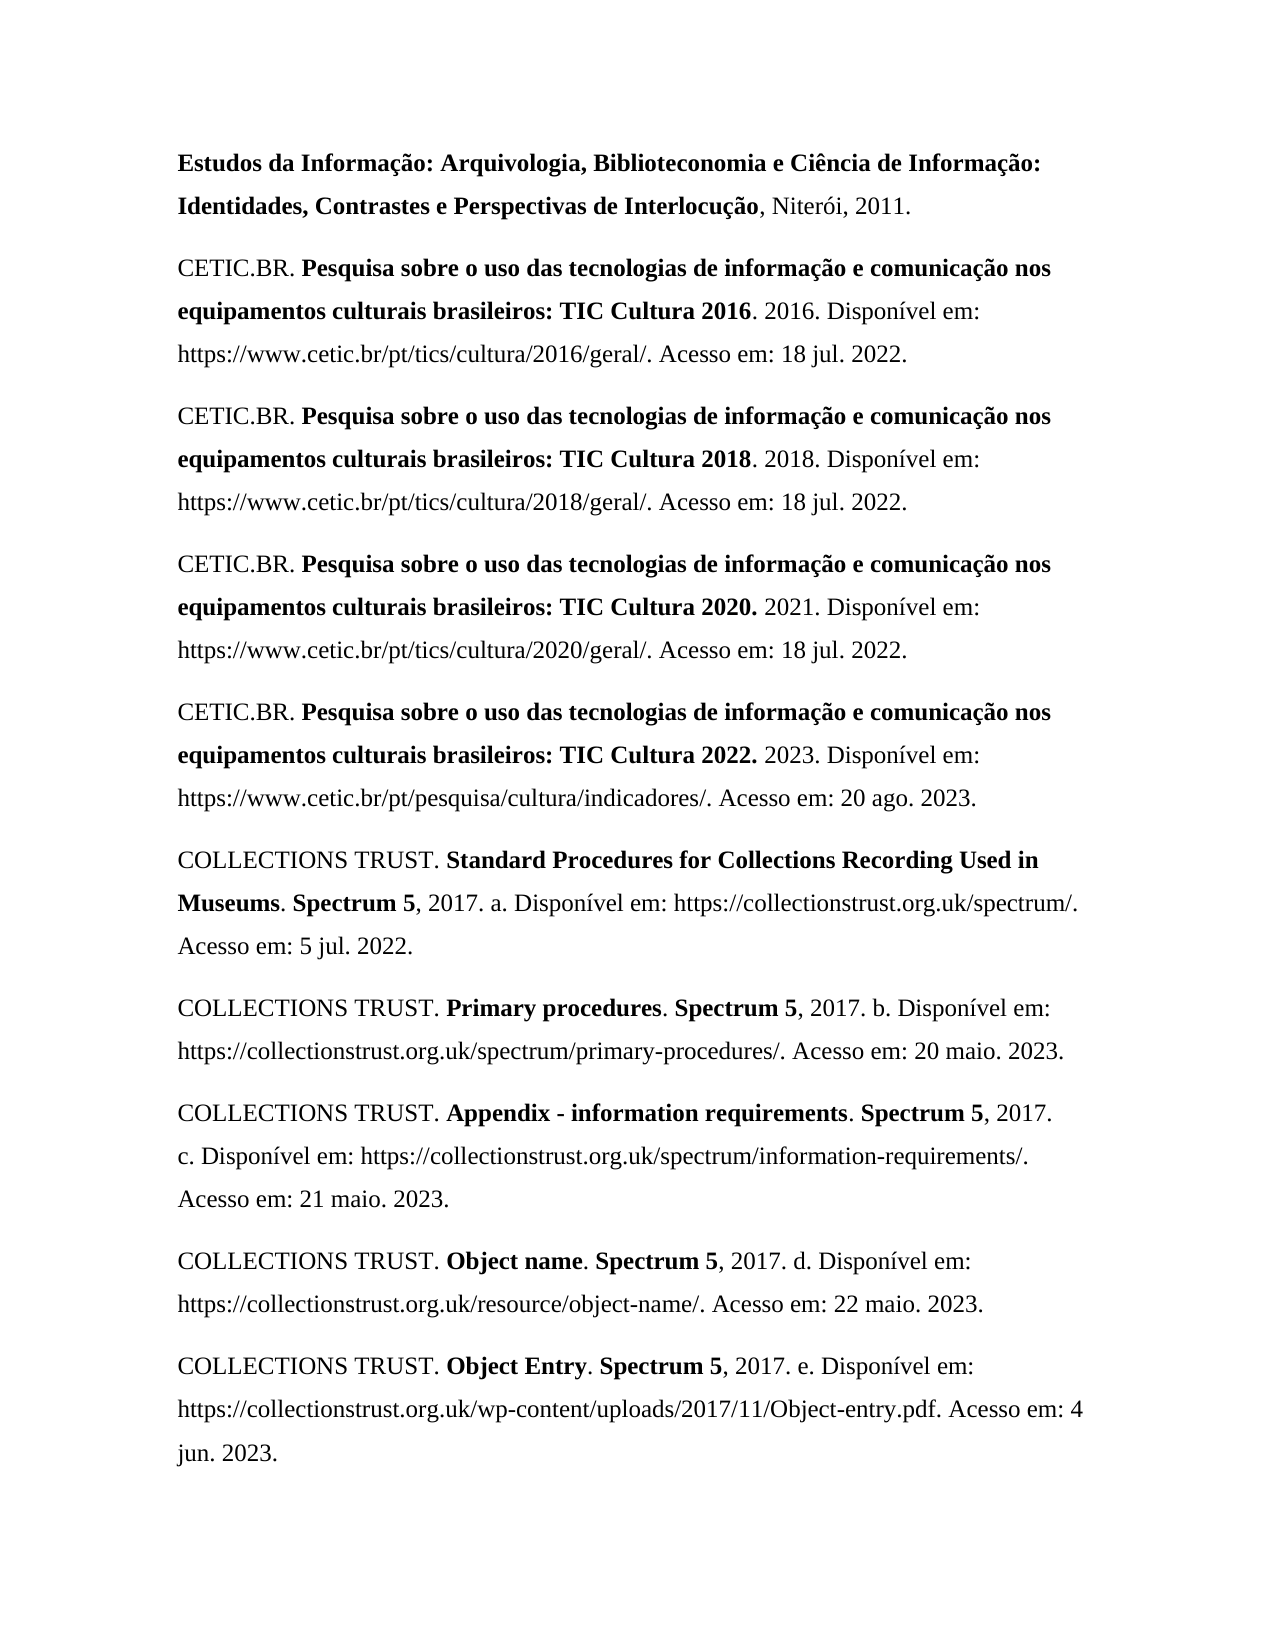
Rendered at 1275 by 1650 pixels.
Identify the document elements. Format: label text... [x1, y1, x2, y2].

text COLLECTIONS TRUST. Standard Procedures for Collections Recording Used in Museums. Spectrum 5, 2017. a. Disponível em: https://collectionstrust.org.uk/spectrum/. Acesso em: 5 jul. 2022. [177, 845, 1098, 960]
text COLLECTIONS TRUST. Object Entry. Spectrum 5, 2017. e. Disponível em: https://collectionstrust.org.uk/wp-content/uploads/2017/11/Object-entry.pdf. Acesso em: 4 jun. 2023. [177, 1351, 1098, 1466]
text CETIC.BR. Pesquisa sobre o uso das tecnologias de informação e comunicação nos equipamentos culturais brasileiros: TIC Cultura 2020. 2021. Disponível em: https://www.cetic.br/pt/tics/cultura/2020/geral/. Acesso em: 18 jul. 2022. [177, 549, 1098, 664]
text COLLECTIONS TRUST. Primary procedures. Spectrum 5, 2017. b. Disponível em: https://collectionstrust.org.uk/spectrum/primary-procedures/. Acesso em: 20 maio. 2023. [177, 993, 1098, 1065]
text COLLECTIONS TRUST. Object name. Spectrum 5, 2017. d. Disponível em: https://collectionstrust.org.uk/resource/object-name/. Acesso em: 22 maio. 2023. [177, 1246, 1098, 1318]
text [177, 148, 1098, 219]
text COLLECTIONS TRUST. Appendix - information requirements. Spectrum 5, 2017. c. Disponível em: https://collectionstrust.org.uk/spectrum/information-requirements/. Acesso em: 21 maio. 2023. [177, 1098, 1098, 1213]
text CETIC.BR. Pesquisa sobre o uso das tecnologias de informação e comunicação nos equipamentos culturais brasileiros: TIC Cultura 2018. 2018. Disponível em: https://www.cetic.br/pt/tics/cultura/2018/geral/. Acesso em: 18 jul. 2022. [177, 401, 1098, 516]
text CETIC.BR. Pesquisa sobre o uso das tecnologias de informação e comunicação nos equipamentos culturais brasileiros: TIC Cultura 2022. 2023. Disponível em: https://www.cetic.br/pt/pesquisa/cultura/indicadores/. Acesso em: 20 ago. 2023. [177, 697, 1098, 812]
text CETIC.BR. Pesquisa sobre o uso das tecnologias de informação e comunicação nos equipamentos culturais brasileiros: TIC Cultura 2016. 2016. Disponível em: https://www.cetic.br/pt/tics/cultura/2016/geral/. Acesso em: 18 jul. 2022. [177, 253, 1098, 368]
